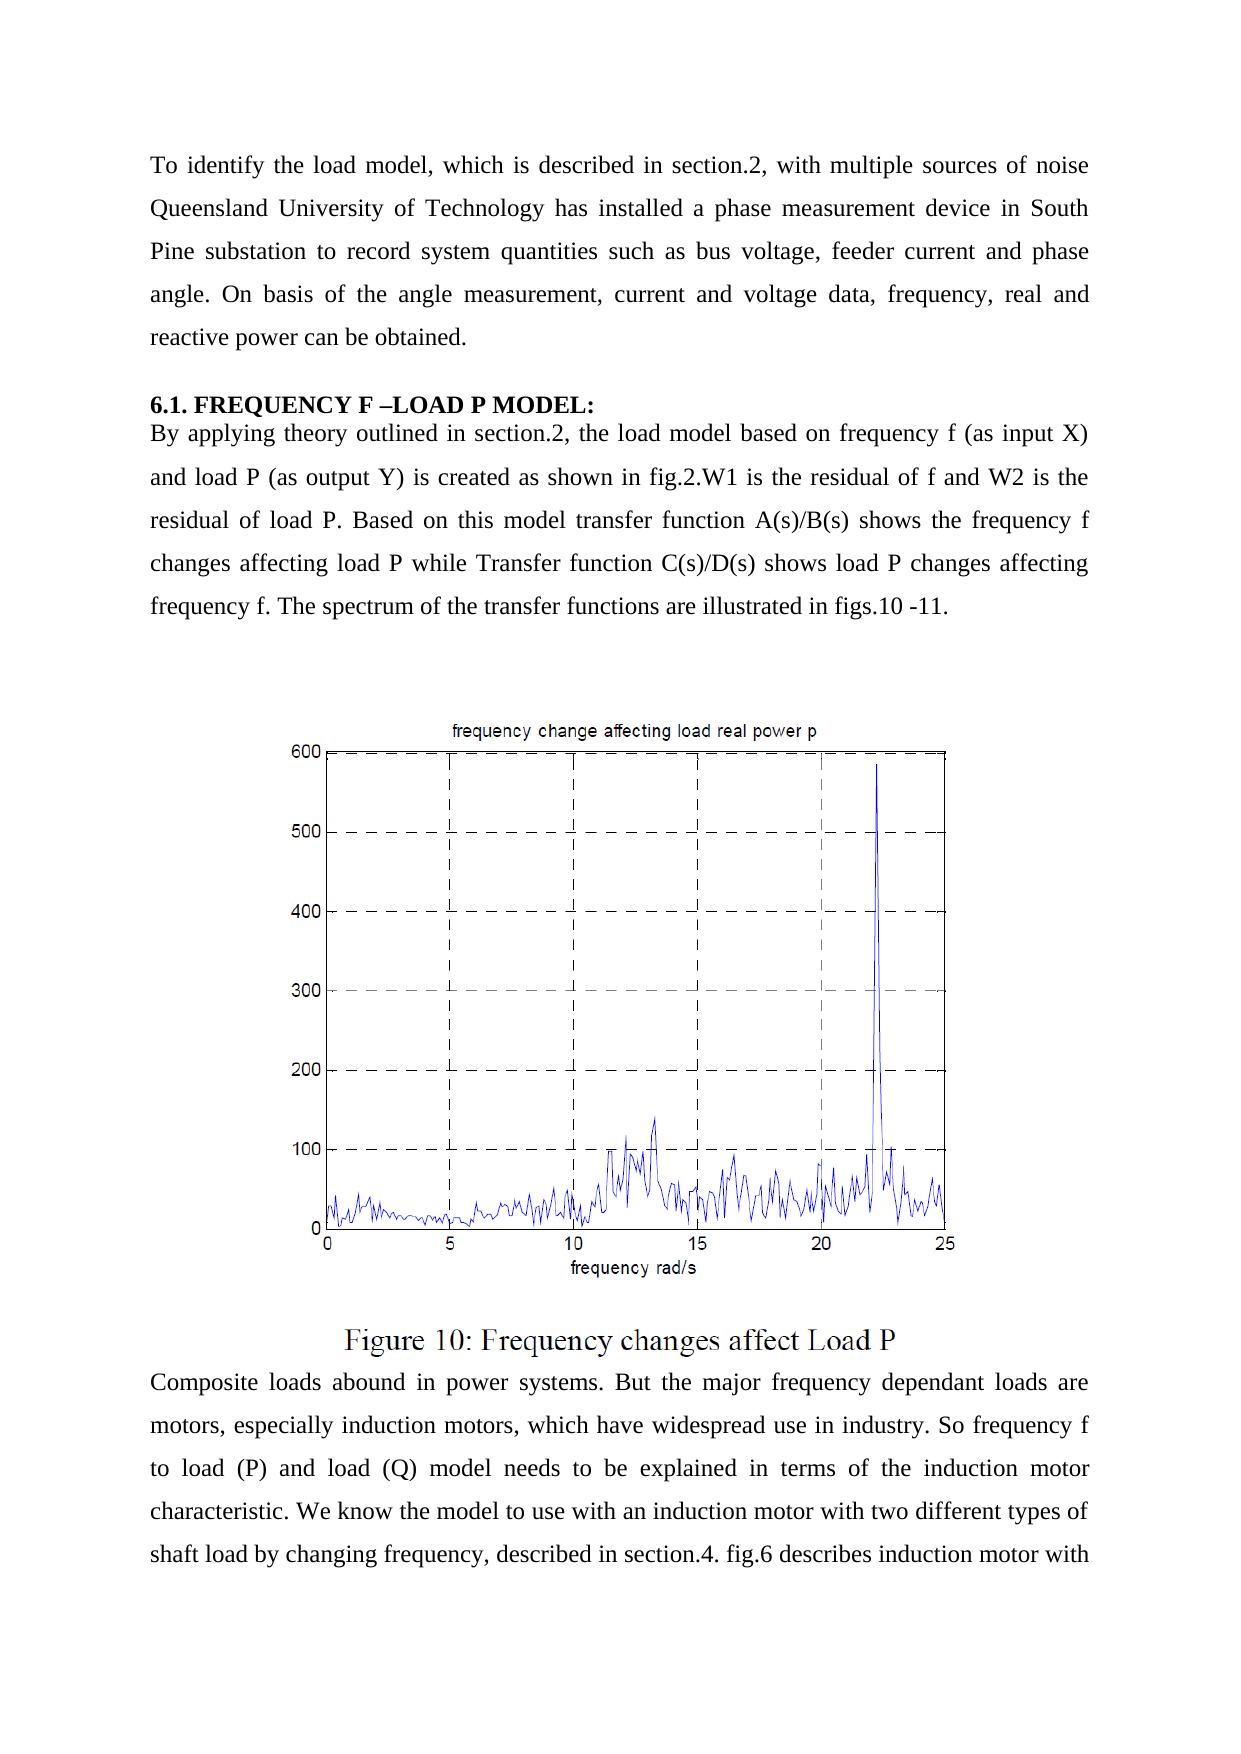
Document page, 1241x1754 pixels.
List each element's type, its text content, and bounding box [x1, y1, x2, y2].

picture [200, 696, 1040, 1367]
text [150, 773, 1090, 1568]
text To identify the load model, which is described in section.2, with multiple sources of noise Queensland University of Technology has installed a phase measurement device in South Pine substation to record system quantities such as bus voltage, feeder current and phase angle. On basis of the angle measurement, current and voltage data, frequency, real and reactive power can be obtained. [150, 150, 1090, 351]
text 6.1. FREQUENCY F –LOAD P MODEL: [150, 390, 1090, 418]
text By applying theory outlined in section.2, the load model based on frequency f (as input X) and load P (as output Y) is created as shown in fig.2.W1 is the residual of f and W2 is the residual of load P. Based on this model transfer function A(s)/B(s) shows the frequency f changes affecting load P while Transfer function C(s)/D(s) shows load P changes affecting frequency f. The spectrum of the transfer functions are illustrated in figs.10 -11. [150, 418, 1090, 620]
